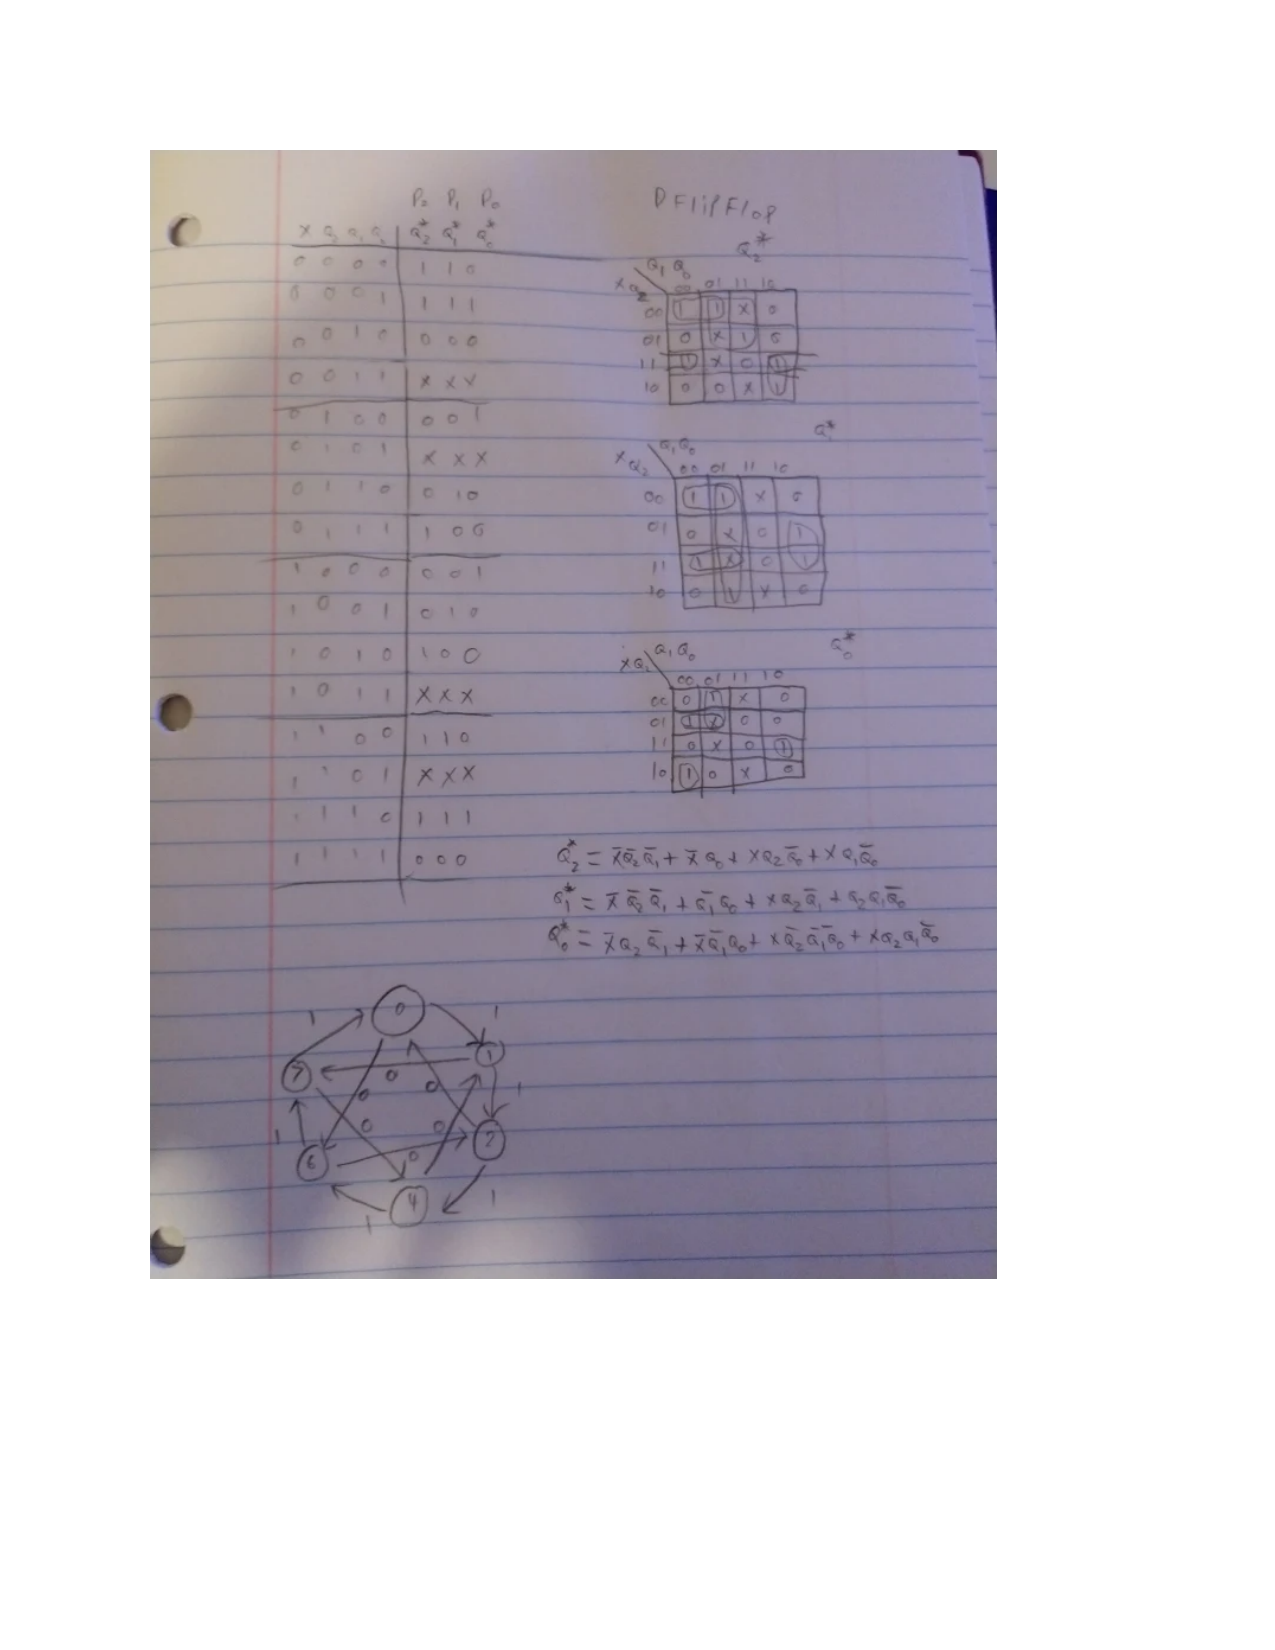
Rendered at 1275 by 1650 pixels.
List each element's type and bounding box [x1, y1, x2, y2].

picture [150, 150, 997, 1279]
